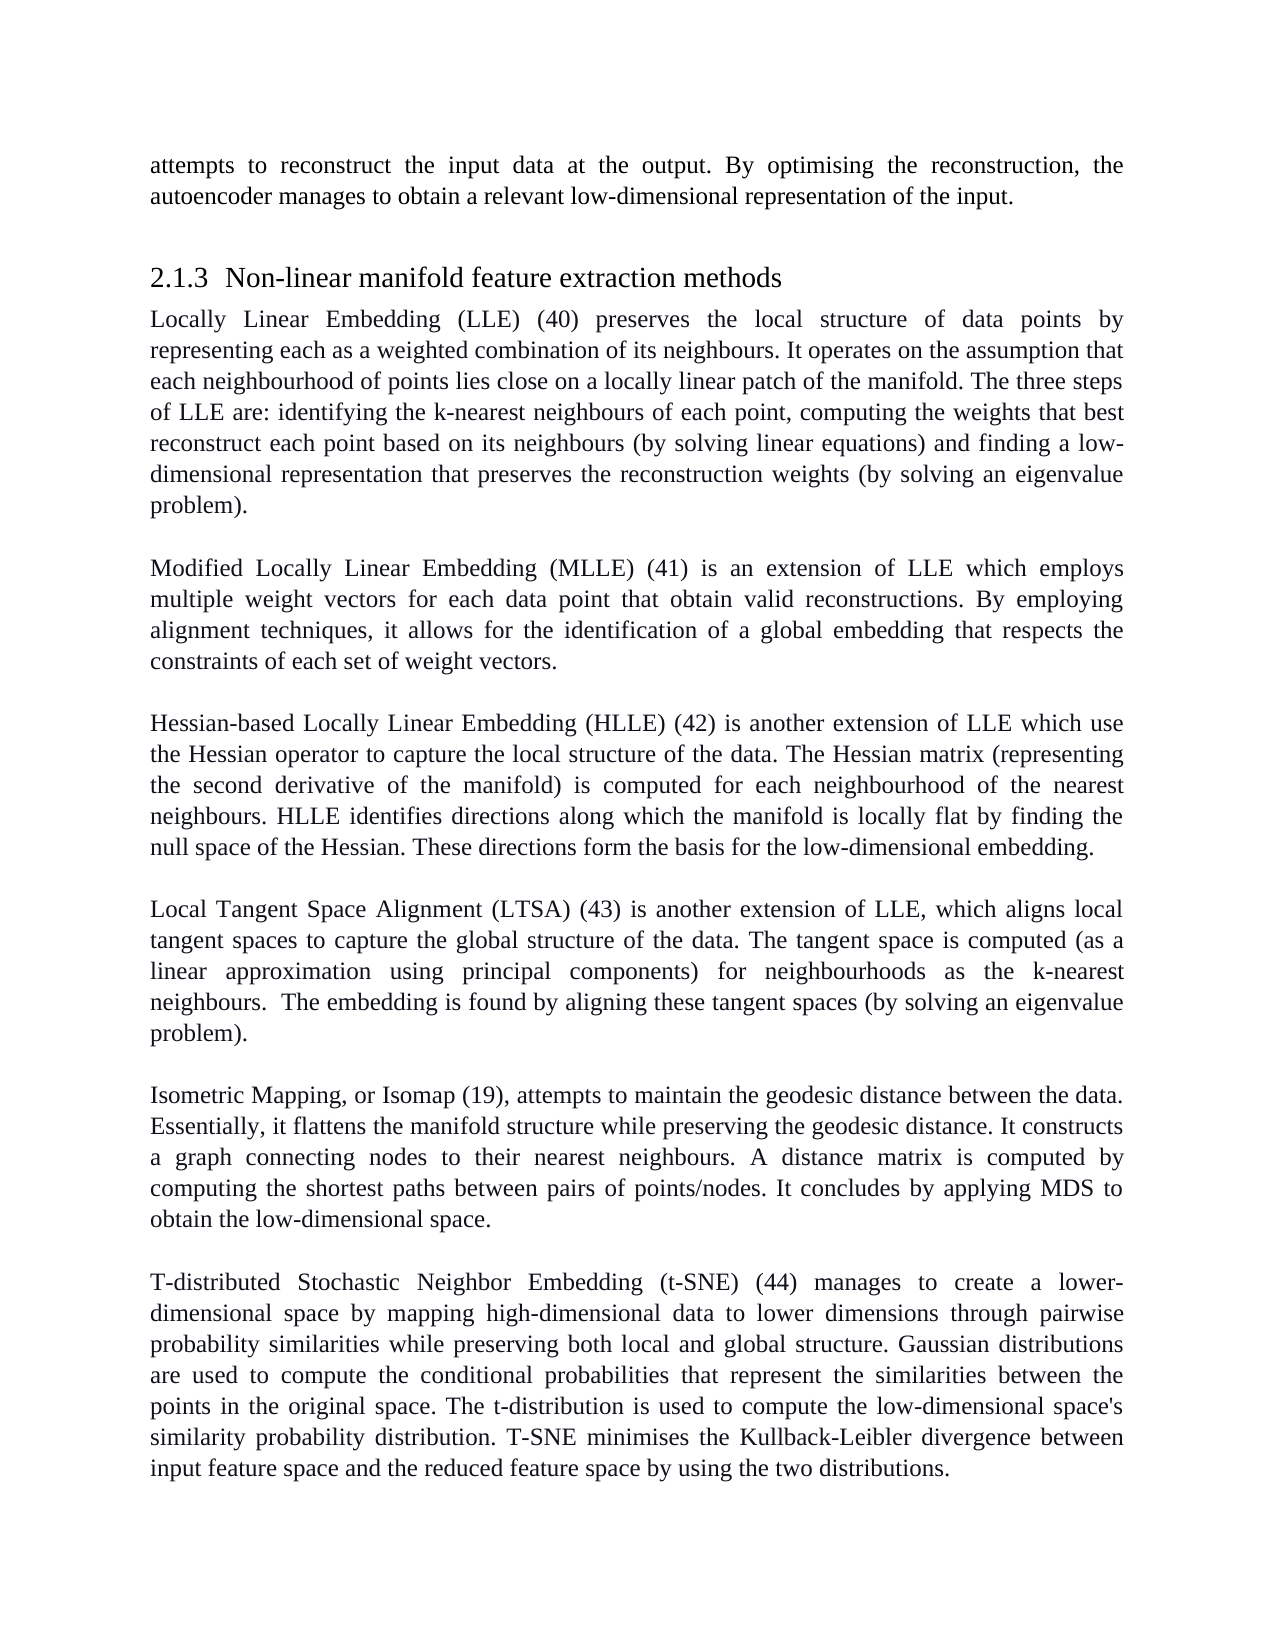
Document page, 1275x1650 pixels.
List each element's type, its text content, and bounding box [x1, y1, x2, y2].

text Isometric Mapping, or Isomap (19), attempts to maintain the geodesic distance between the data. Essentially, it flattens the manifold structure while preserving the geodesic distance. It constructs a graph connecting nodes to their nearest neighbours. A distance matrix is computed by computing the shortest paths between pairs of points/nodes. It concludes by applying MDS to obtain the low-dimensional space. [150, 1080, 1125, 1233]
text Local Tangent Space Alignment (LTSA) (43) is another extension of LLE, which aligns local tangent spaces to capture the global structure of the data. The tangent space is computed (as a linear approximation using principal components) for neighbourhoods as the k-nearest neighbours. The embedding is found by aligning these tangent spaces (by solving an eigenvalue problem). [150, 894, 1125, 1047]
text Locally Linear Embedding (LLE) (40) preserves the local structure of data points by representing each as a weighted combination of its neighbours. It operates on the assumption that each neighbourhood of points lies close on a locally linear patch of the manifold. The three steps of LLE are: identifying the k-nearest neighbours of each point, computing the weights that best reconstruct each point based on its neighbours (by solving linear equations) and finding a low-dimensional representation that preserves the reconstruction weights (by solving an eigenvalue problem). [150, 304, 1125, 519]
subtitle Non-linear manifold feature extraction methods [150, 260, 1125, 293]
text T-distributed Stochastic Neighbor Embedding (t-SNE) (44) manages to create a lower-dimensional space by mapping high-dimensional data to lower dimensions through pairwise probability similarities while preserving both local and global structure. Gaussian distributions are used to compute the conditional probabilities that represent the similarities between the points in the original space. The t-distribution is used to compute the low-dimensional space's similarity probability distribution. T-SNE minimises the Kullback-Leibler divergence between input feature space and the reduced feature space by using the two distributions. [150, 1267, 1125, 1482]
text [150, 150, 1125, 210]
text Modified Locally Linear Embedding (MLLE) (41) is an extension of LLE which employs multiple weight vectors for each data point that obtain valid reconstructions. By employing alignment techniques, it allows for the identification of a global embedding that respects the constraints of each set of weight vectors. [150, 553, 1125, 674]
text Hessian-based Locally Linear Embedding (HLLE) (42) is another extension of LLE which use the Hessian operator to capture the local structure of the data. The Hessian matrix (representing the second derivative of the manifold) is computed for each neighbourhood of the nearest neighbours. HLLE identifies directions along which the manifold is locally flat by finding the null space of the Hessian. These directions form the basis for the low-dimensional embedding. [150, 708, 1125, 861]
